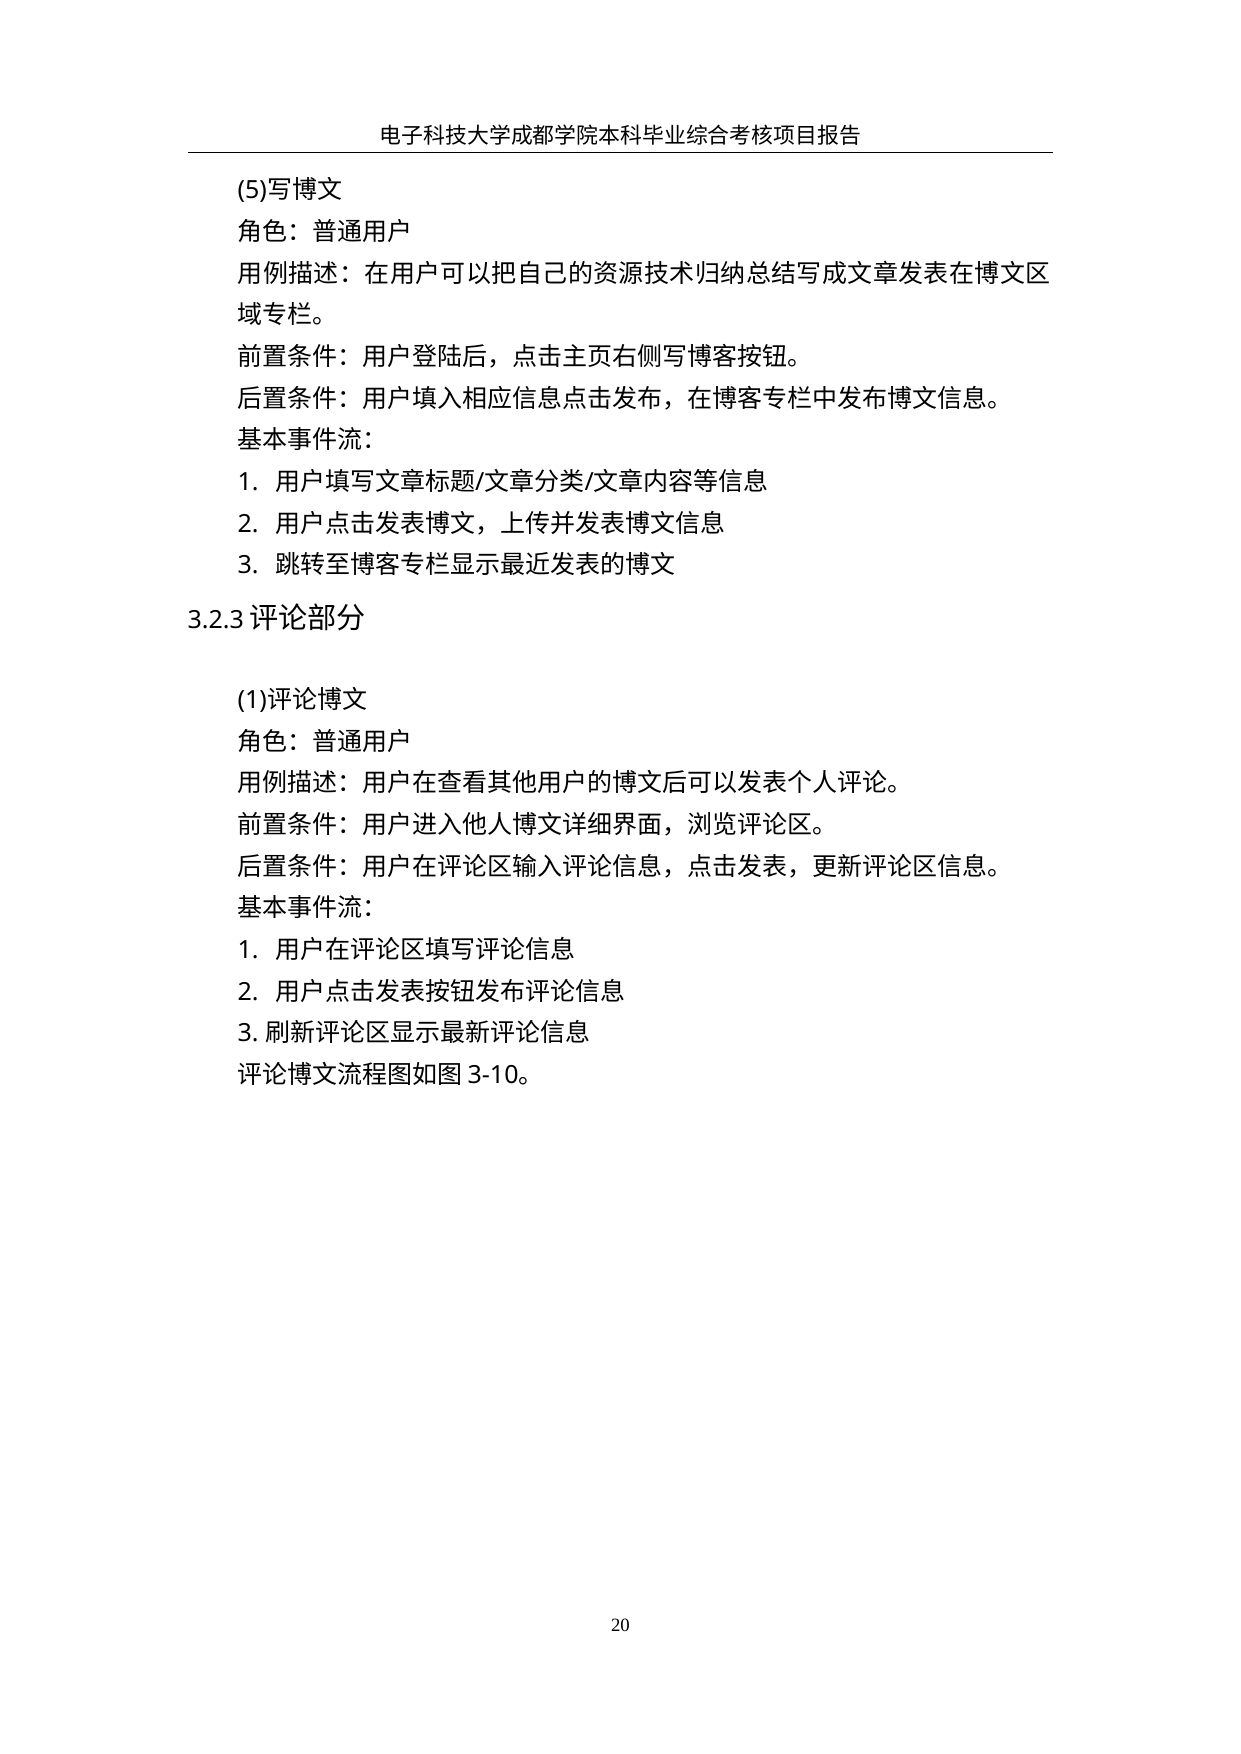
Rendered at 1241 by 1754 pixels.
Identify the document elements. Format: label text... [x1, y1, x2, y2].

text (1)评论博文 [237, 675, 1053, 717]
text 用例描述：用户在查看其他用户的博文后可以发表个人评论。 [237, 758, 1053, 800]
text 前置条件：用户登陆后，点击主页右侧写博客按钮。 [237, 332, 1053, 374]
text 基本事件流： [237, 416, 1053, 457]
text (5)写博文 [237, 166, 1053, 207]
text 1. 用户填写文章标题/文章分类/文章内容等信息 [237, 457, 1053, 499]
text 2. 用户点击发表按钮发布评论信息 [237, 967, 1053, 1008]
text 2. 用户点击发表博文，上传并发表博文信息 [237, 499, 1053, 541]
text 前置条件：用户进入他人博文详细界面，浏览评论区。 [237, 800, 1053, 842]
text 基本事件流： [237, 883, 1053, 925]
text 3. 跳转至博客专栏显示最近发表的博文 [237, 541, 1053, 582]
text 用例描述：在用户可以把自己的资源技术归纳总结写成文章发表在博文区域专栏。 [237, 249, 1053, 332]
text 后置条件：用户在评论区输入评论信息，点击发表，更新评论区信息。 [237, 842, 1053, 883]
text 评论博文流程图如图3-10。 [237, 1050, 1053, 1092]
text 角色：普通用户 [237, 717, 1053, 758]
text 角色：普通用户 [237, 207, 1053, 249]
subtitle 3.2.3评论部分 [187, 582, 1053, 650]
text 1. 用户在评论区填写评论信息 [237, 925, 1053, 967]
text 3. 刷新评论区显示最新评论信息 [237, 1008, 1053, 1050]
text 后置条件：用户填入相应信息点击发布，在博客专栏中发布博文信息。 [237, 374, 1053, 416]
